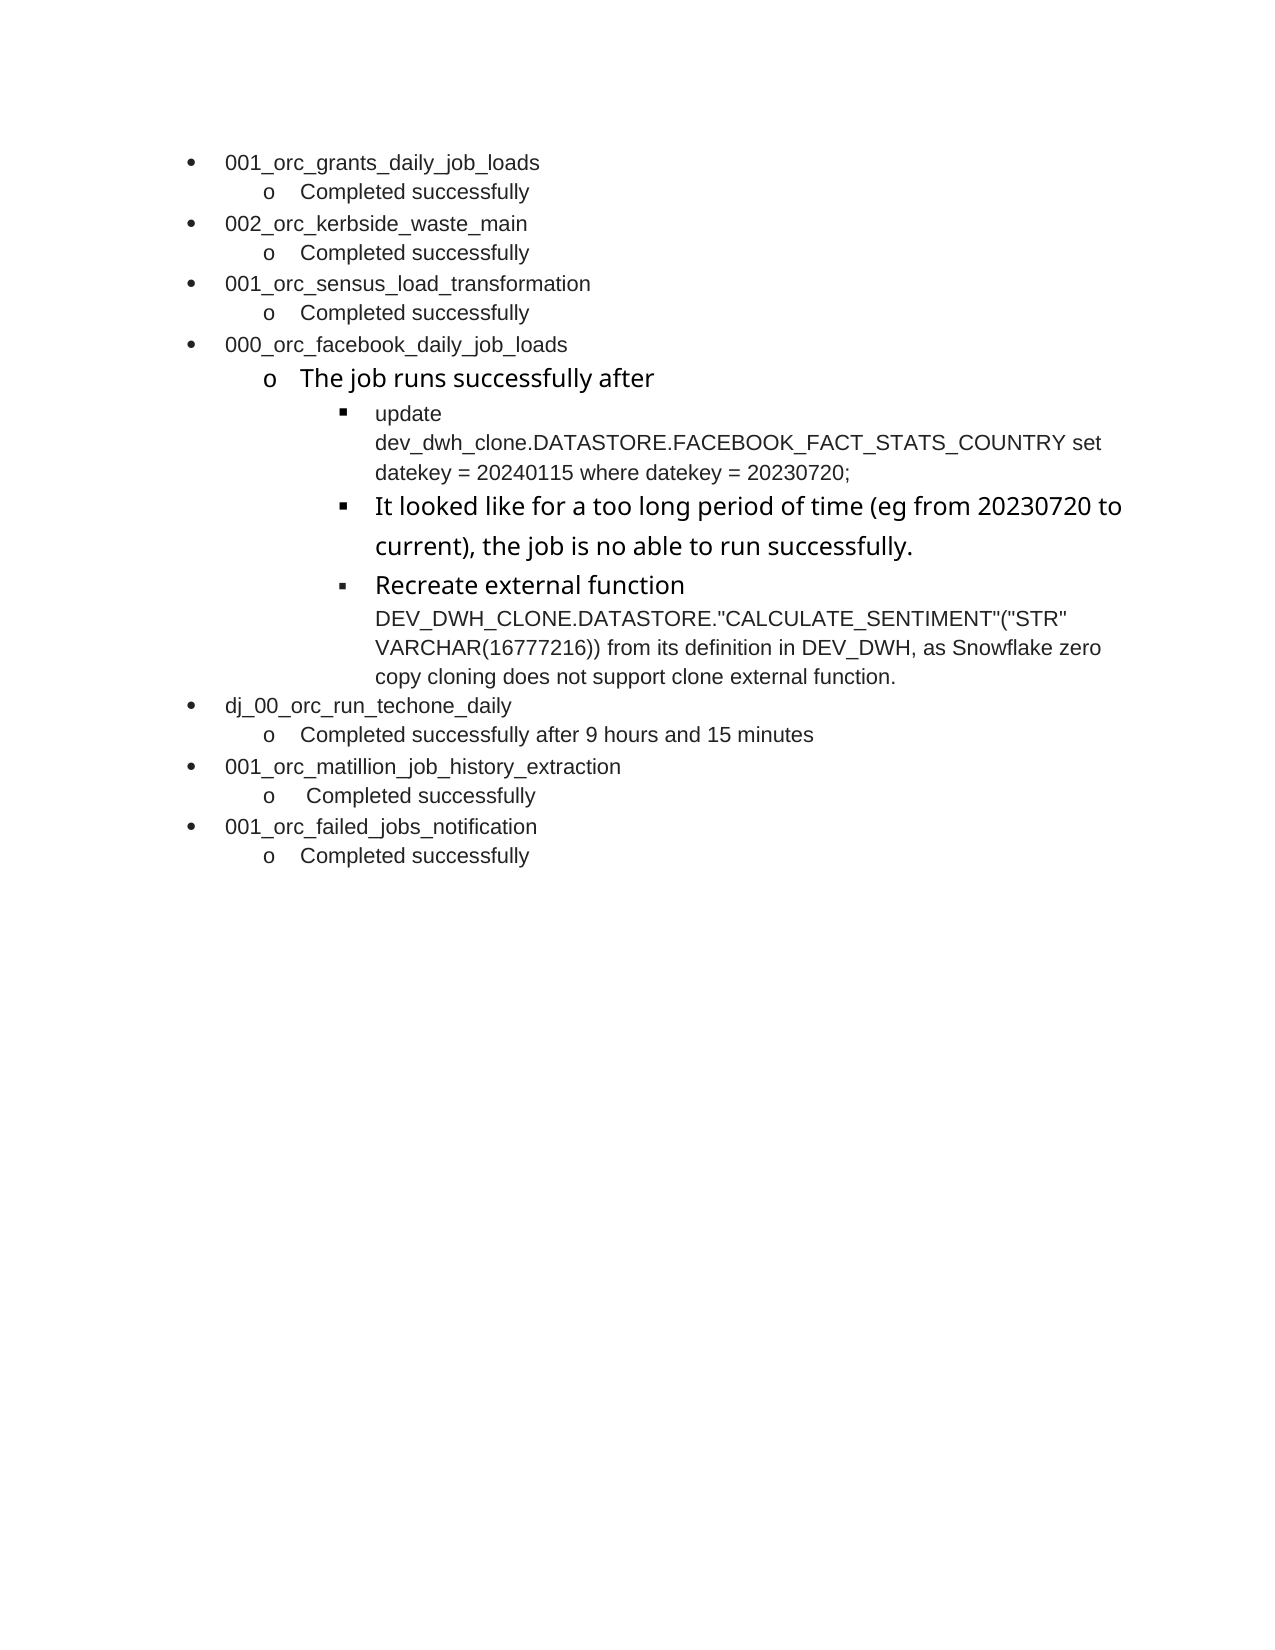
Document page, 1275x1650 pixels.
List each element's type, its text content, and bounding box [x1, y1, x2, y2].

list 002_orc_kerbside_waste_main [187, 211, 1125, 236]
list Completed successfully [262, 240, 1125, 267]
list Completed successfully [262, 783, 1125, 810]
list Completed successfully [262, 300, 1125, 327]
list 001_orc_failed_jobs_notification [187, 814, 1125, 839]
list 000_orc_facebook_daily_job_loads [187, 332, 1125, 357]
list It looked like for a too long period of time (eg from 20230720 to current), the job is no able to run successfully. [337, 489, 1125, 562]
list dj_00_orc_run_techone_daily [187, 693, 1125, 718]
list Recreate external function DEV_DWH_CLONE.DATASTORE."CALCULATE_SENTIMENT"("STR" VARCHAR(16777216)) from its definition in DEV_DWH, as Snowflake zero copy cloning does not support clone external function. [337, 568, 1125, 689]
list update dev_dwh_clone.DATASTORE.FACEBOOK_FACT_STATS_COUNTRY set datekey = 20240115 where datekey = 20230720; [337, 400, 1125, 485]
list Completed successfully [262, 179, 1125, 206]
list 001_orc_matillion_job_history_extraction [187, 754, 1125, 779]
list 001_orc_sensus_load_transformation [187, 271, 1125, 296]
list Completed successfully [262, 843, 1125, 870]
list The job runs successfully after [262, 361, 1125, 395]
list Completed successfully after 9 hours and 15 minutes [262, 722, 1125, 749]
list 001_orc_grants_daily_job_loads [187, 150, 1125, 175]
